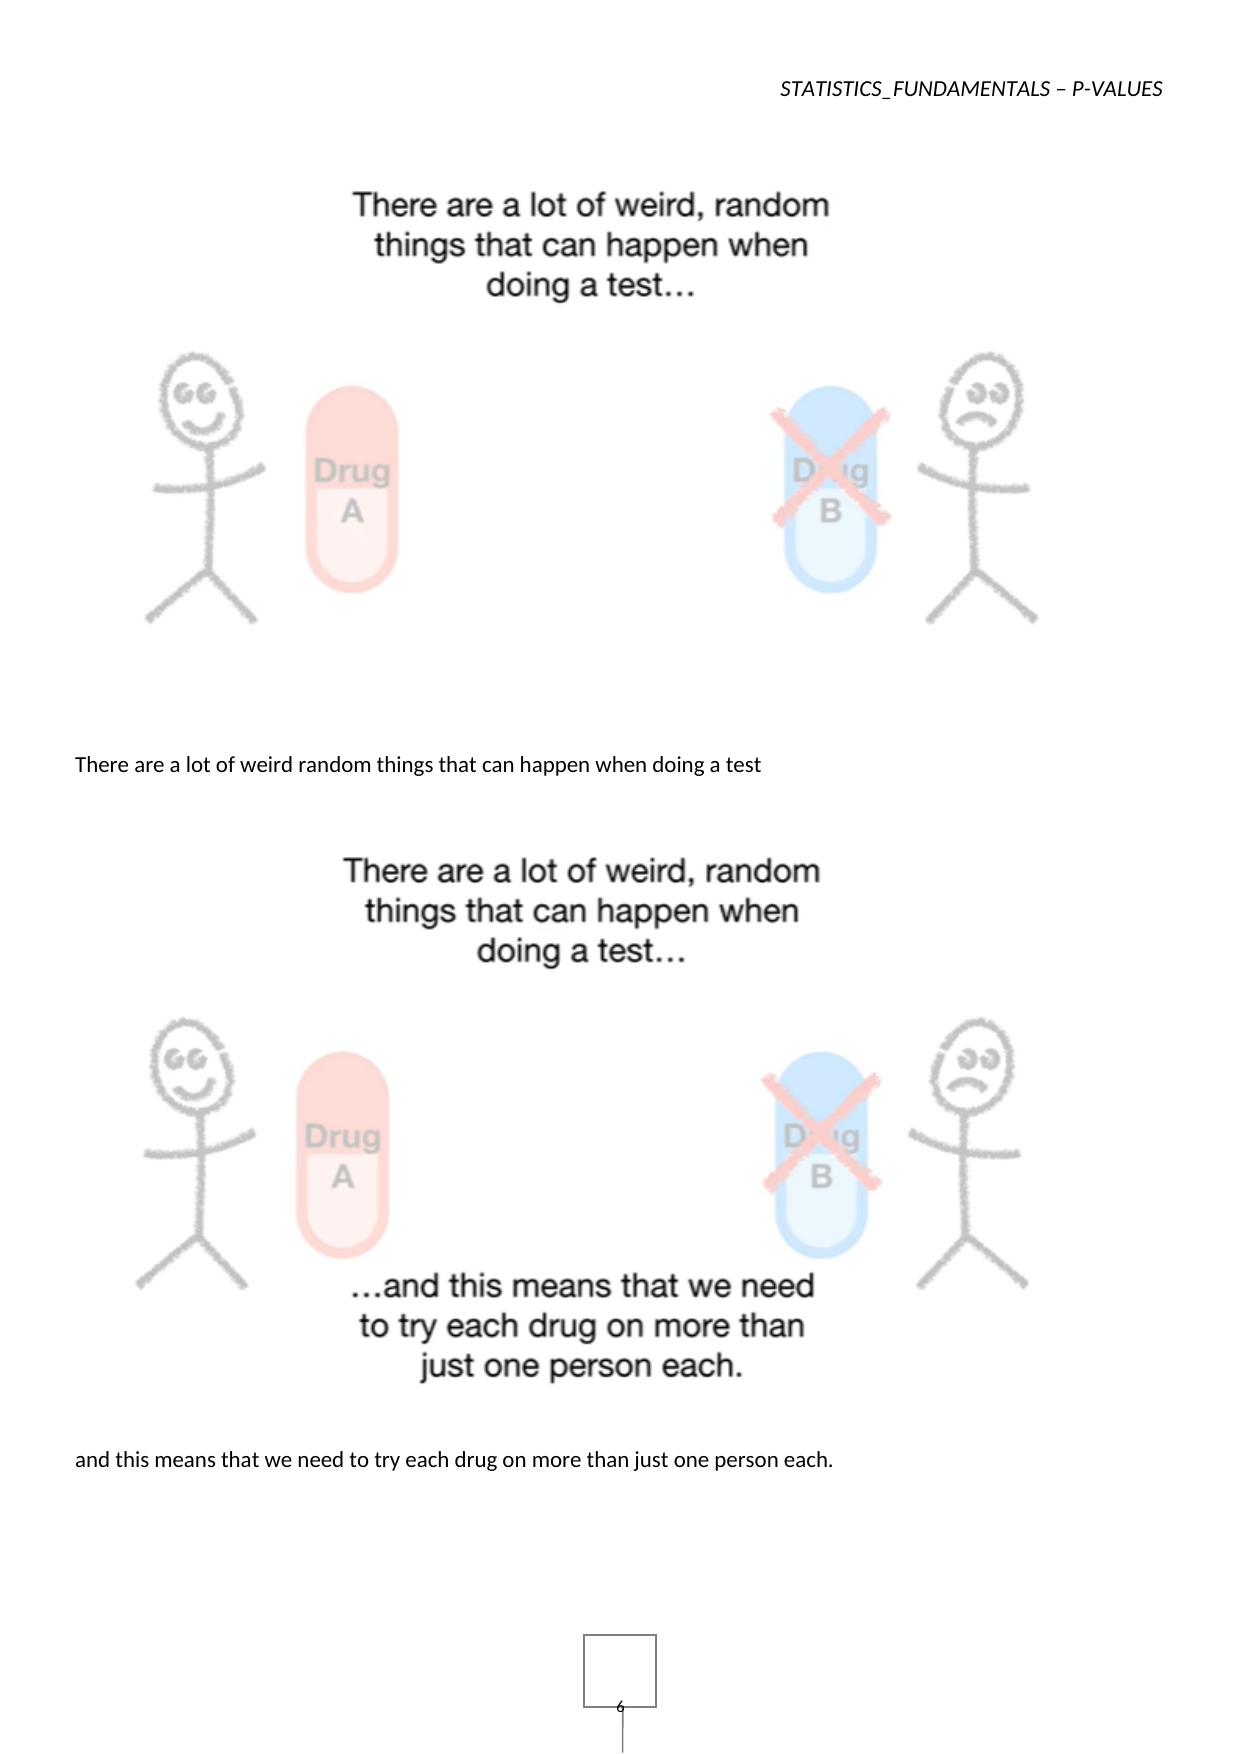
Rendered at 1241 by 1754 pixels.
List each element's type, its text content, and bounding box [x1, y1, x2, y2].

text and this means that we need to try each drug on more than just one person each. [75, 1445, 1165, 1473]
picture [75, 129, 1110, 751]
text There are a lot of weird random things that can happen when doing a test [75, 750, 1165, 778]
picture [75, 806, 1104, 1446]
